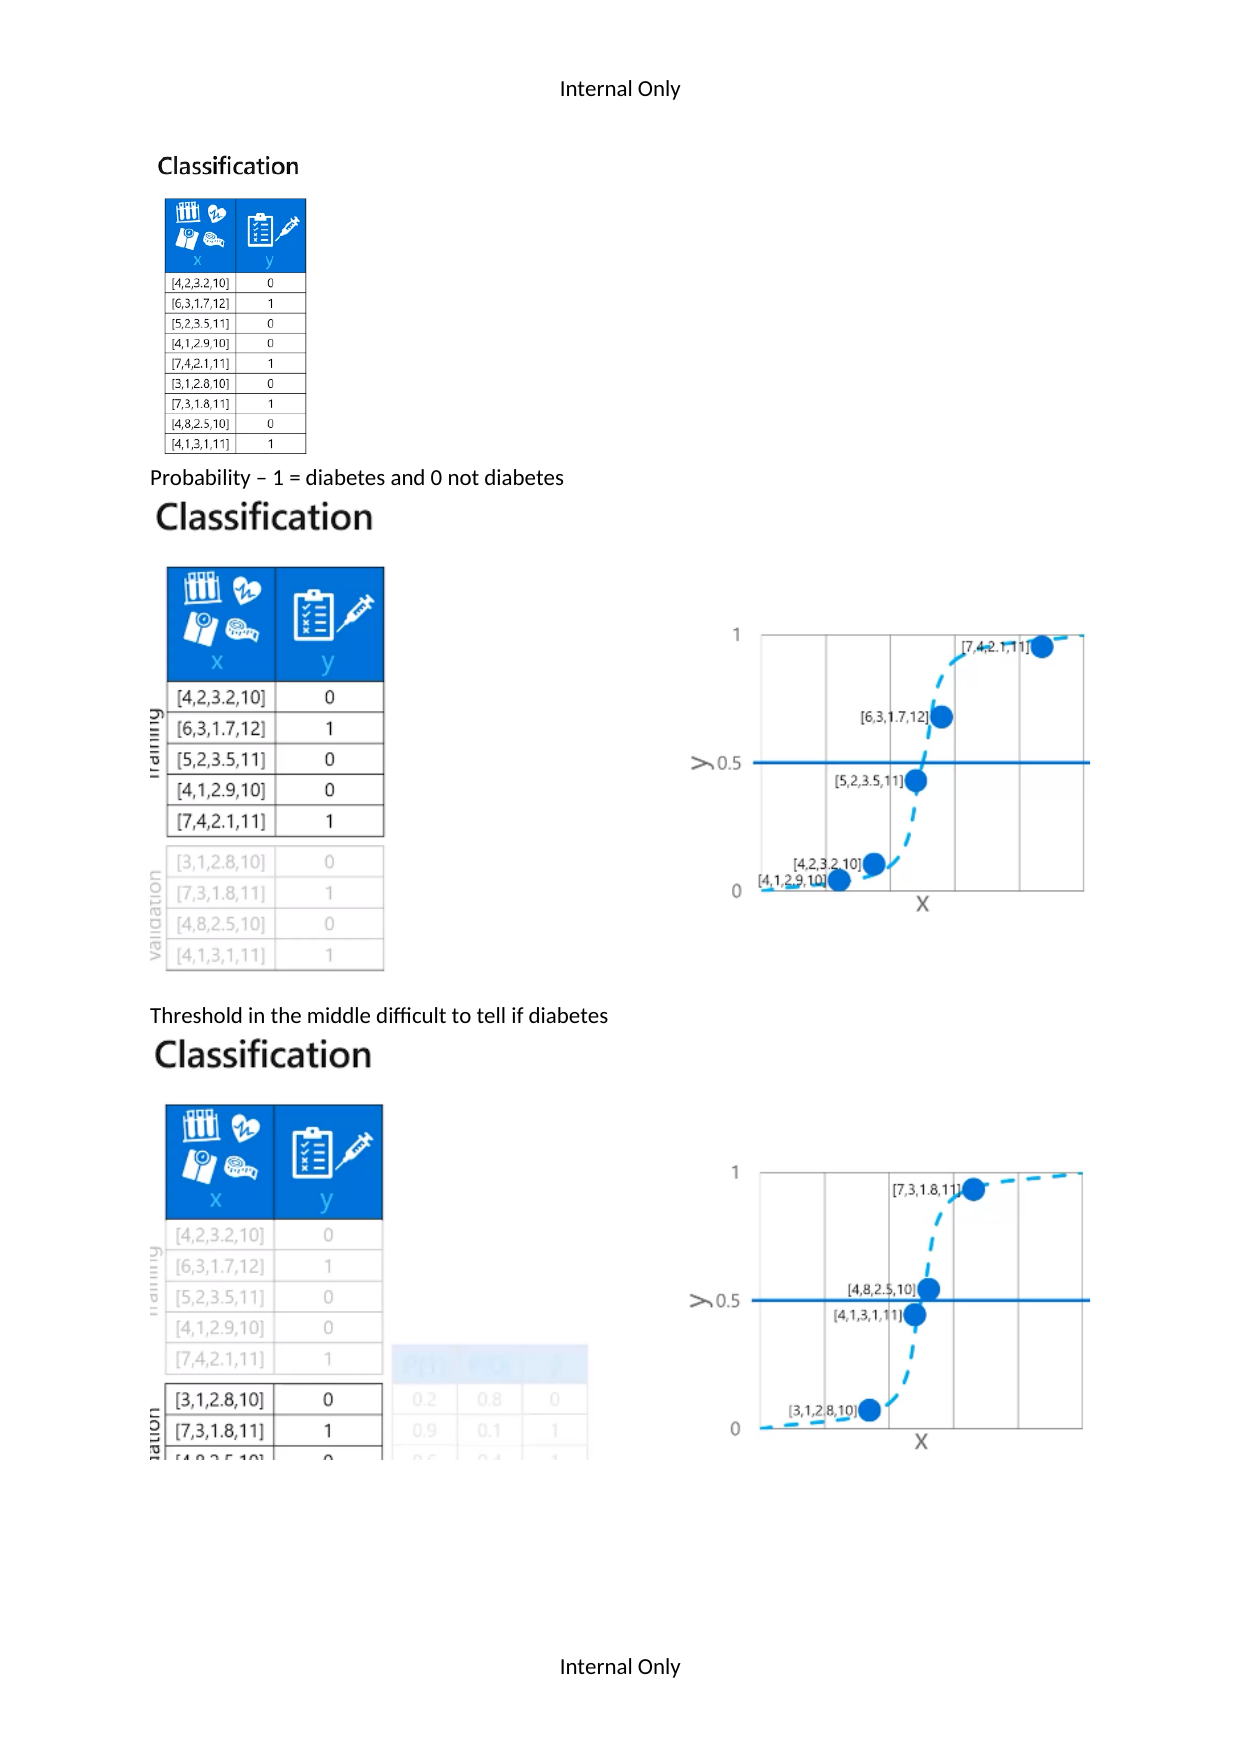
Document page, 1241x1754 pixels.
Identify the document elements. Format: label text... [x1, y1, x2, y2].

picture [150, 490, 1091, 974]
picture [150, 150, 316, 463]
text Threshold in the middle difficult to tell if diabetes [150, 1002, 1090, 1029]
text Probability – 1 = diabetes and 0 not diabetes [150, 463, 1090, 490]
picture [150, 1029, 1091, 1460]
